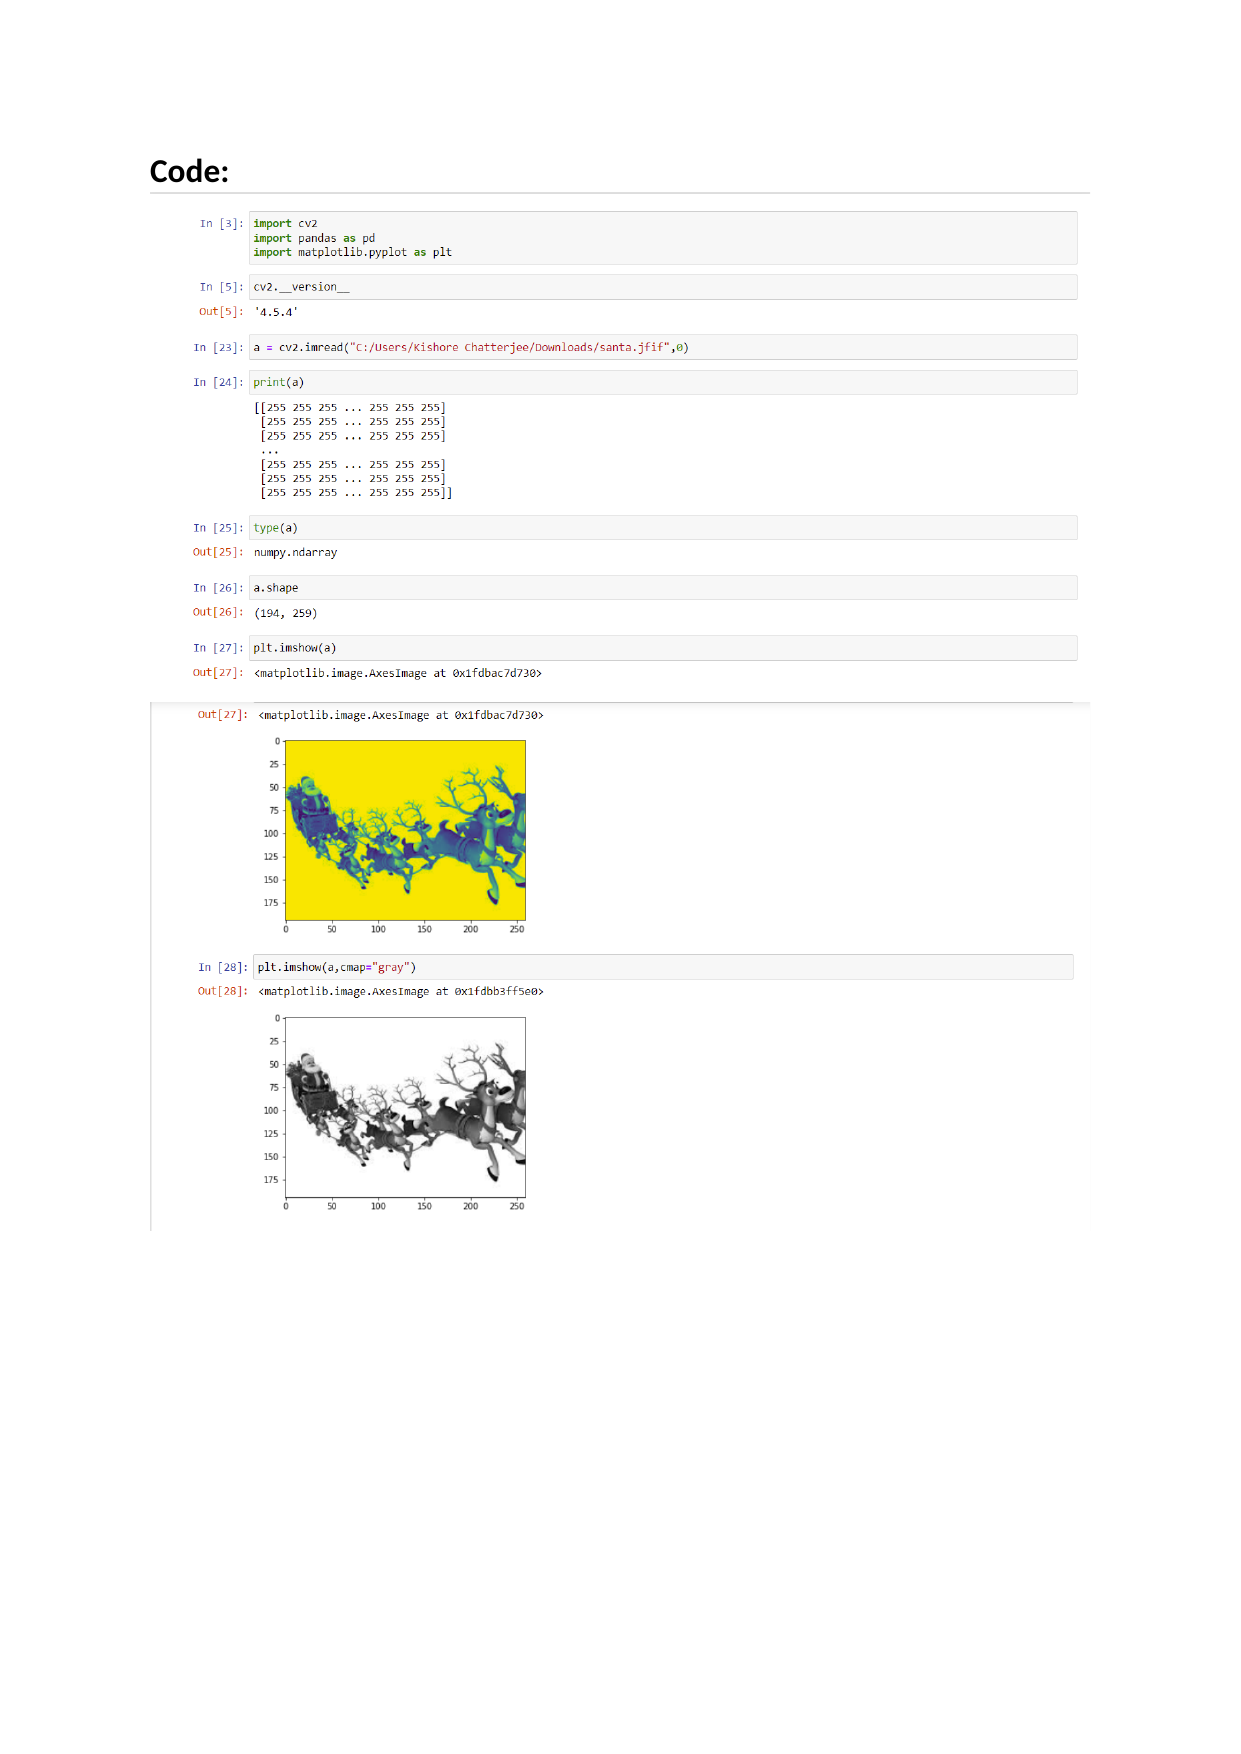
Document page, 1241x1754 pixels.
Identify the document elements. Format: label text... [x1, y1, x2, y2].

picture [150, 702, 1091, 1231]
picture [150, 192, 1091, 684]
text Code: [150, 150, 1090, 192]
